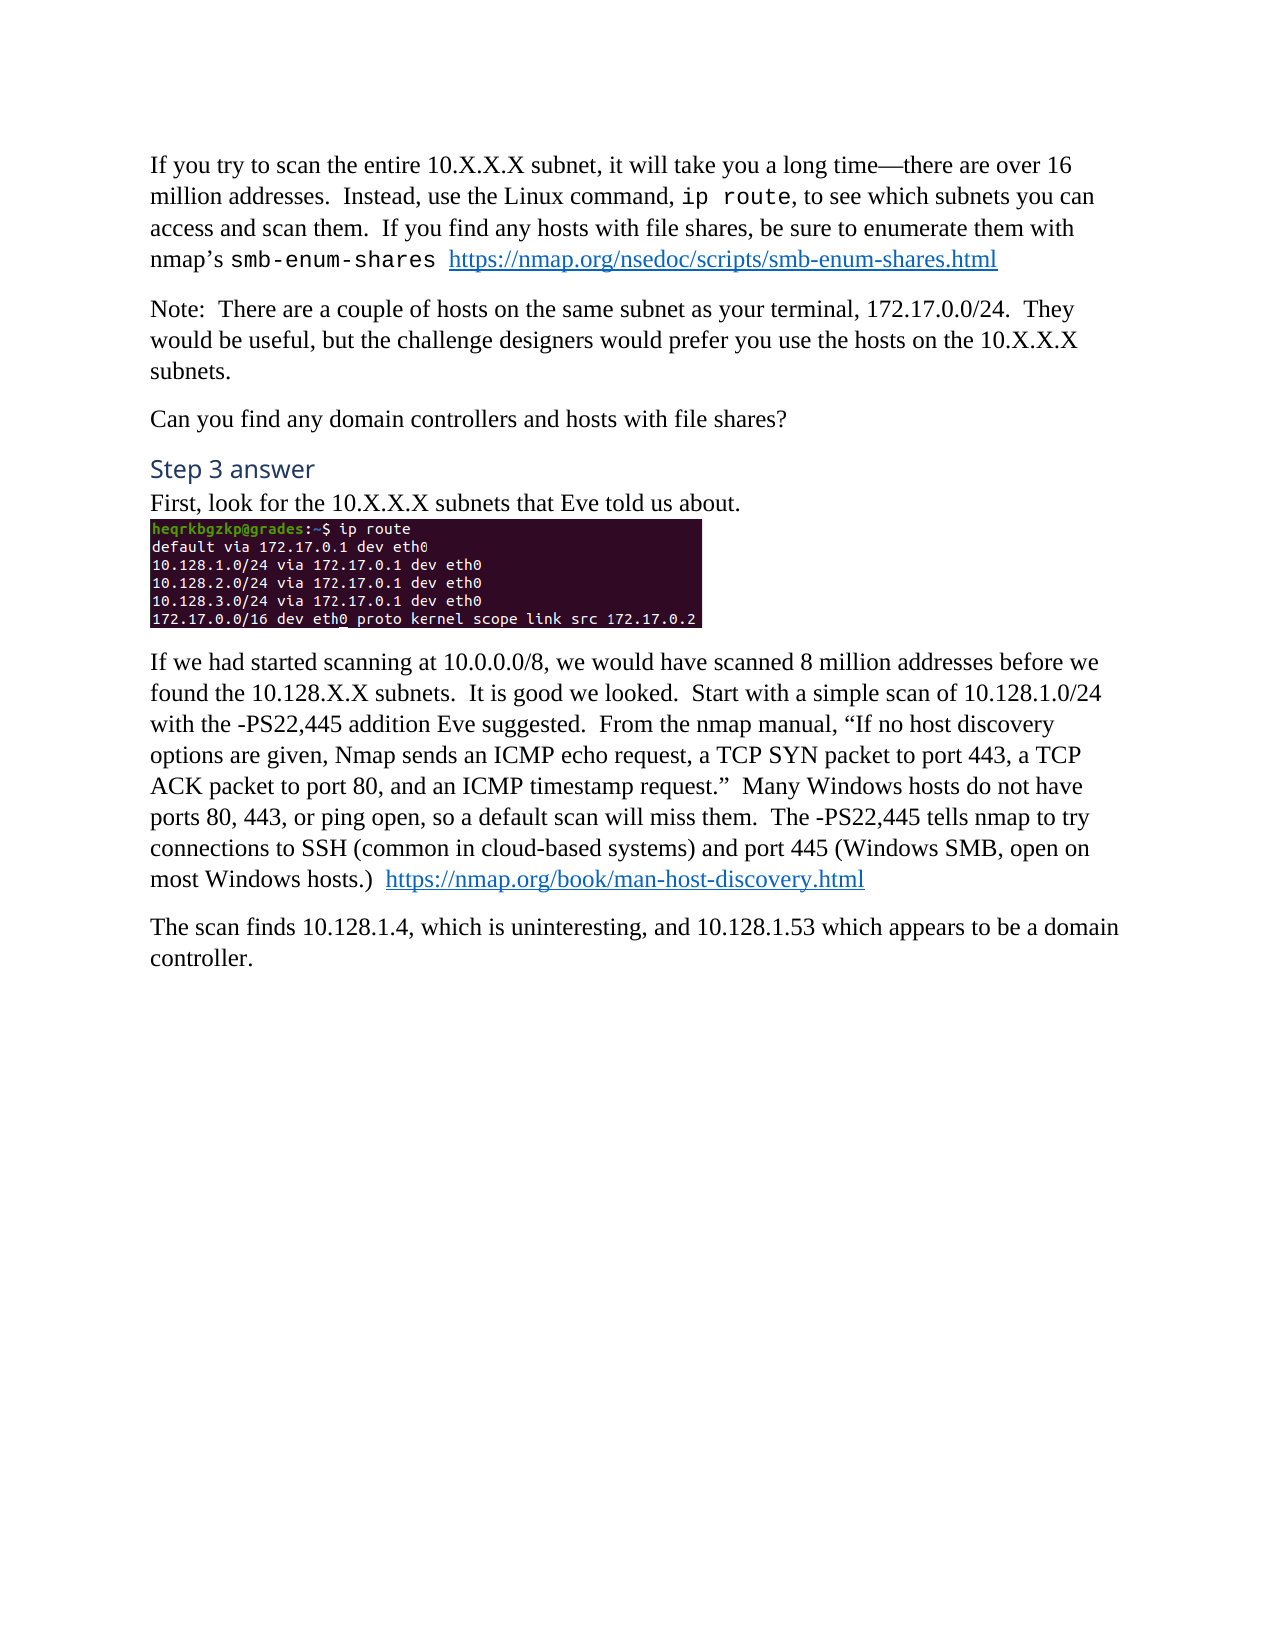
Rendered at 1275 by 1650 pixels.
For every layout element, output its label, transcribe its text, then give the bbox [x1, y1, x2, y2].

text If you try to scan the entire 10.X.X.X subnet, it will take you a long time—there are over 16 million addresses. Instead, use the Linux command, ip route, to see which subnets you can access and scan them. If you find any hosts with file shares, be sure to enumerate them with nmap’s smb-enum-shares https://nmap.org/nsedoc/scripts/smb-enum-shares.html [150, 150, 1125, 275]
text The scan finds 10.128.1.4, which is uninteresting, and 10.128.1.53 which appears to be a domain controller. [150, 912, 1125, 971]
text If we had started scanning at 10.0.0.0/8, we would have scanned 8 million addresses before we found the 10.128.X.X subnets. It is good we looked. Start with a simple scan of 10.128.1.0/24 with the -PS22,445 addition Eve suggested. From the nmap manual, “If no host discovery options are given, Nmap sends an ICMP echo request, a TCP SYN packet to port 443, a TCP ACK packet to port 80, and an ICMP timestamp request.” Many Windows hosts do not have ports 80, 443, or ping open, so a default scan will miss them. The -PS22,445 tells nmap to try connections to SSH (common in cloud-based systems) and port 445 (Windows SMB, open on most Windows hosts.) https://nmap.org/book/man-host-discovery.html [150, 647, 1125, 893]
text Can you find any domain controllers and hosts with file shares? [150, 404, 1125, 432]
picture [150, 519, 703, 628]
text Note: There are a couple of hosts on the same subnet as your terminal, 172.17.0.0/24. They would be useful, but the challenge designers would prefer you use the hosts on the 10.X.X.X subnets. [150, 294, 1125, 385]
subtitle Step 3 answer [150, 451, 1125, 485]
